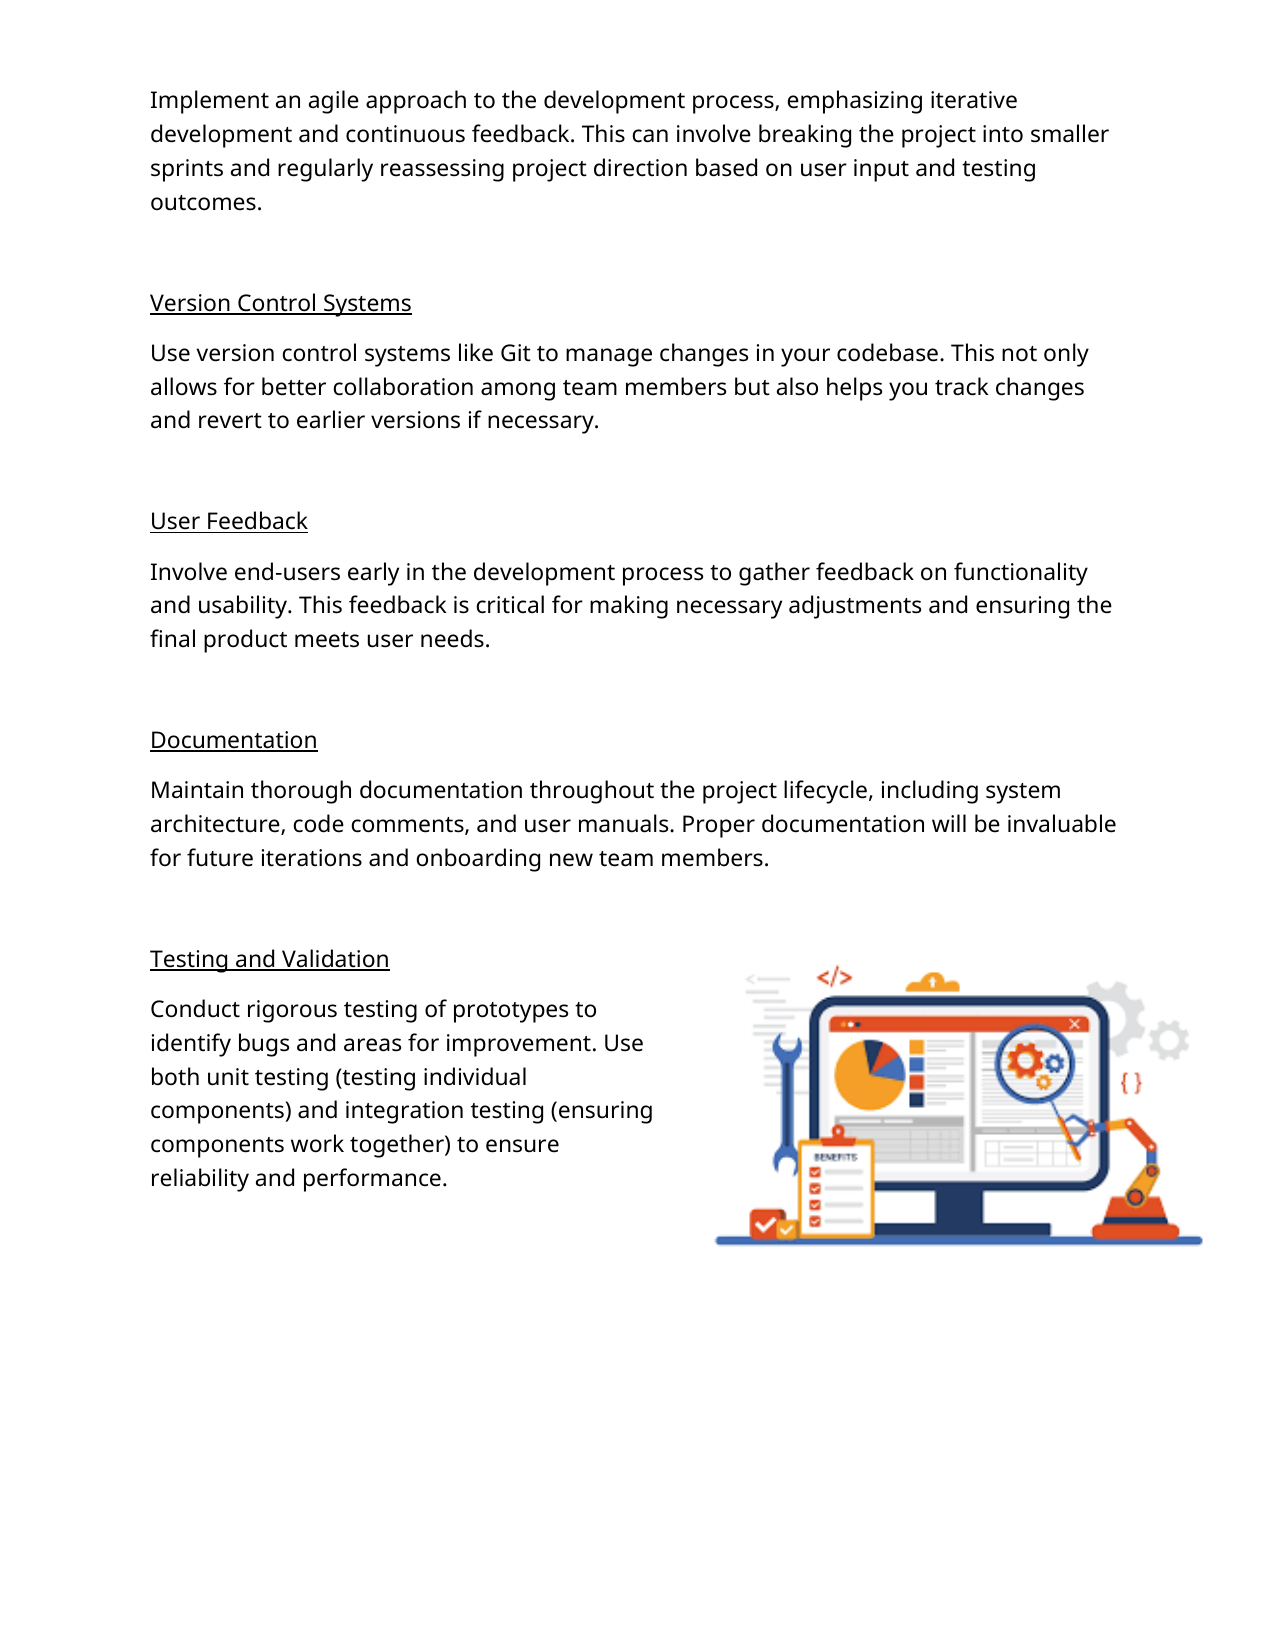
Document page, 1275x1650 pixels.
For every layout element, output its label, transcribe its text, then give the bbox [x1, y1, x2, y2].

picture [673, 945, 1245, 1263]
text Implement an agile approach to the development process, emphasizing iterative development and continuous feedback. This can involve breaking the project into smaller sprints and regularly reassessing project direction based on user input and testing outcomes. [150, 84, 1125, 217]
text Involve end-users early in the development process to gather feedback on functionality and usability. This feedback is critical for making necessary adjustments and ensuring the final product meets user needs. [150, 556, 1125, 654]
text Version Control Systems [150, 286, 1125, 318]
text Conduct rigorous testing of prototypes to identify bugs and areas for improvement. Use both unit testing (testing individual components) and integration testing (ensuring components work together) to ensure reliability and performance. [150, 993, 673, 1193]
text Documentation [150, 724, 1125, 755]
text User Feedback [150, 505, 1125, 536]
text Maintain thorough documentation throughout the project lifecycle, including system architecture, code comments, and user manuals. Proper documentation will be invaluable for future iterations and onboarding new team members. [150, 774, 1125, 873]
text Testing and Validation [150, 943, 1125, 974]
text Use version control systems like Git to manage changes in your codebase. This not only allows for better collaboration among team members but also helps you track changes and revert to earlier versions if necessary. [150, 337, 1125, 436]
